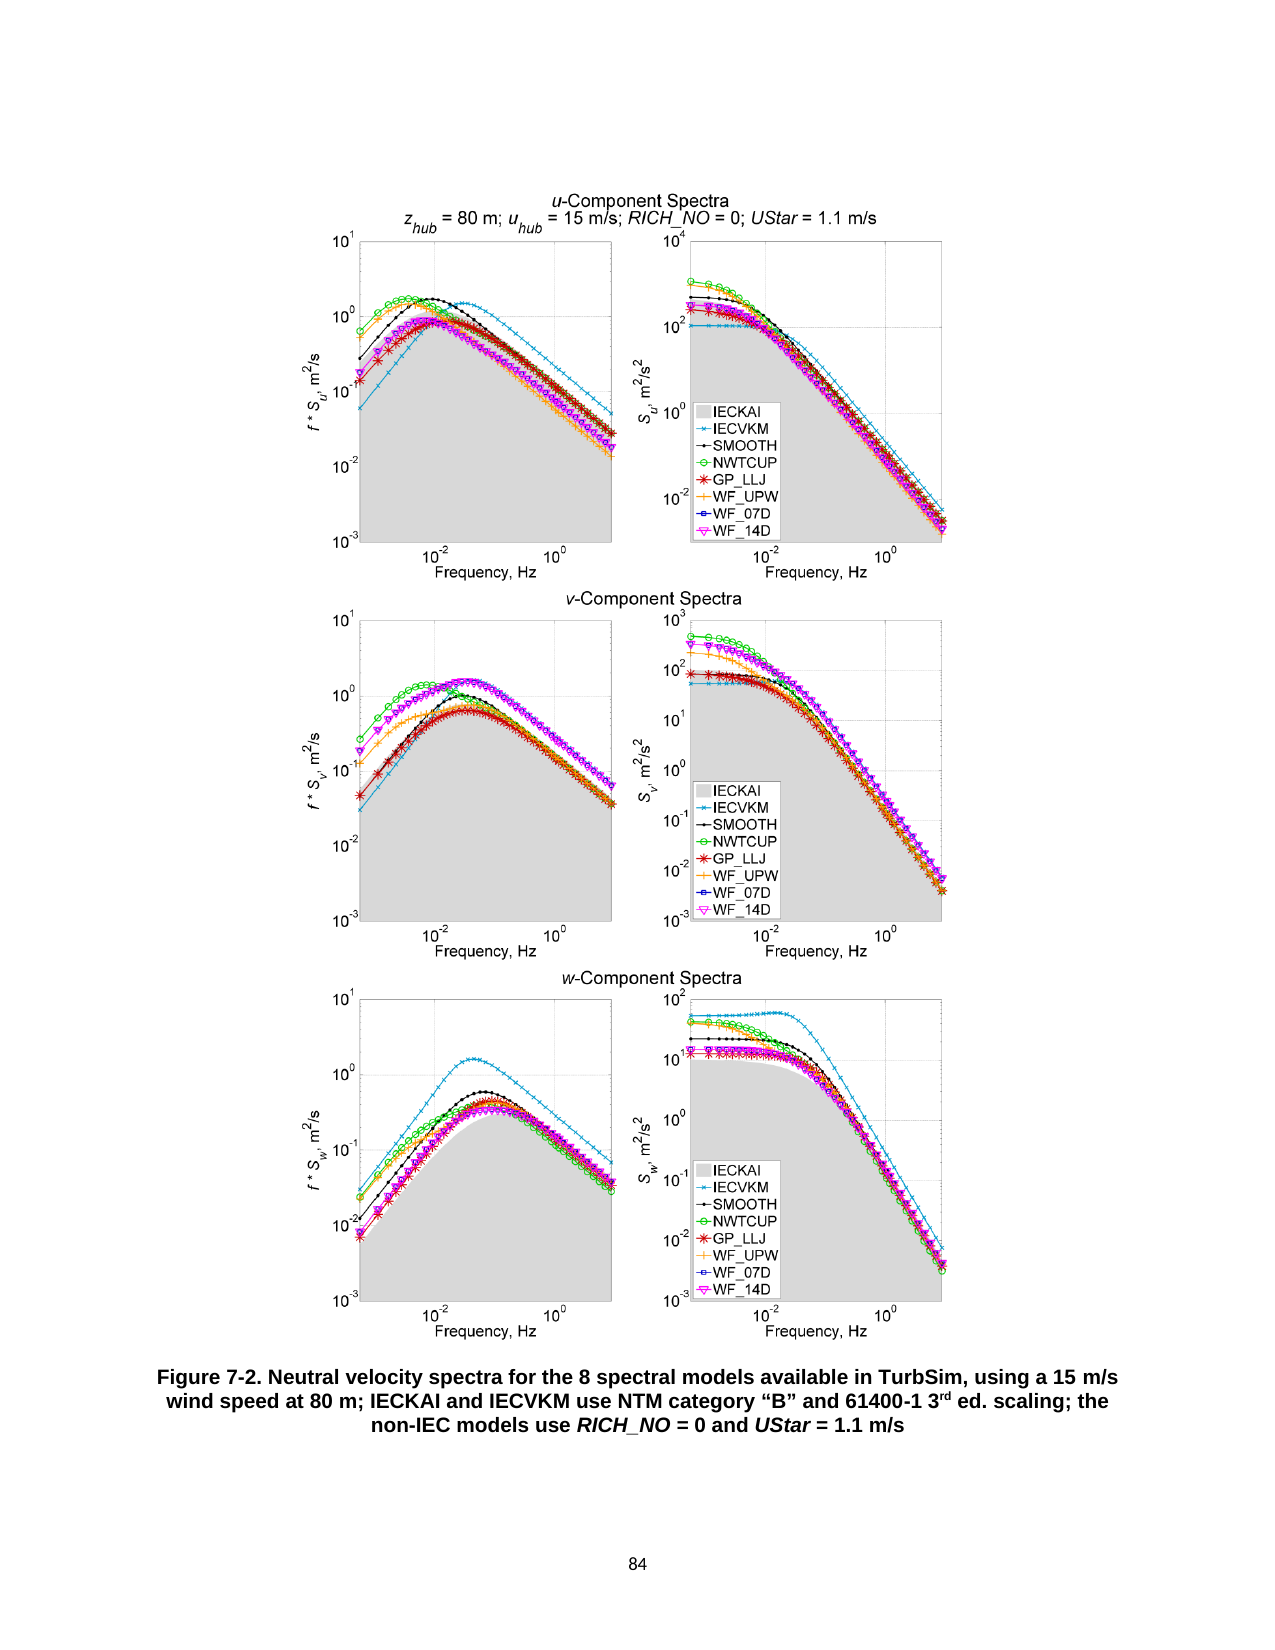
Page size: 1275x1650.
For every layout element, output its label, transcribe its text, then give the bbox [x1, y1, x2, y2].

text Figure G-2. Neutral velocity spectra for the 8 spectral models available in TurbSim, using a 15 m/s wind speed at 80 m; IECKAI and IECVKM use NTM category “B” and 61400-1 3rd ed. scaling; the non-IEC models use RICH_NO = 0 and UStar = 1.1 m/s [150, 1365, 1125, 1437]
picture [262, 964, 1013, 1340]
picture [262, 186, 1013, 581]
picture [262, 585, 1013, 961]
